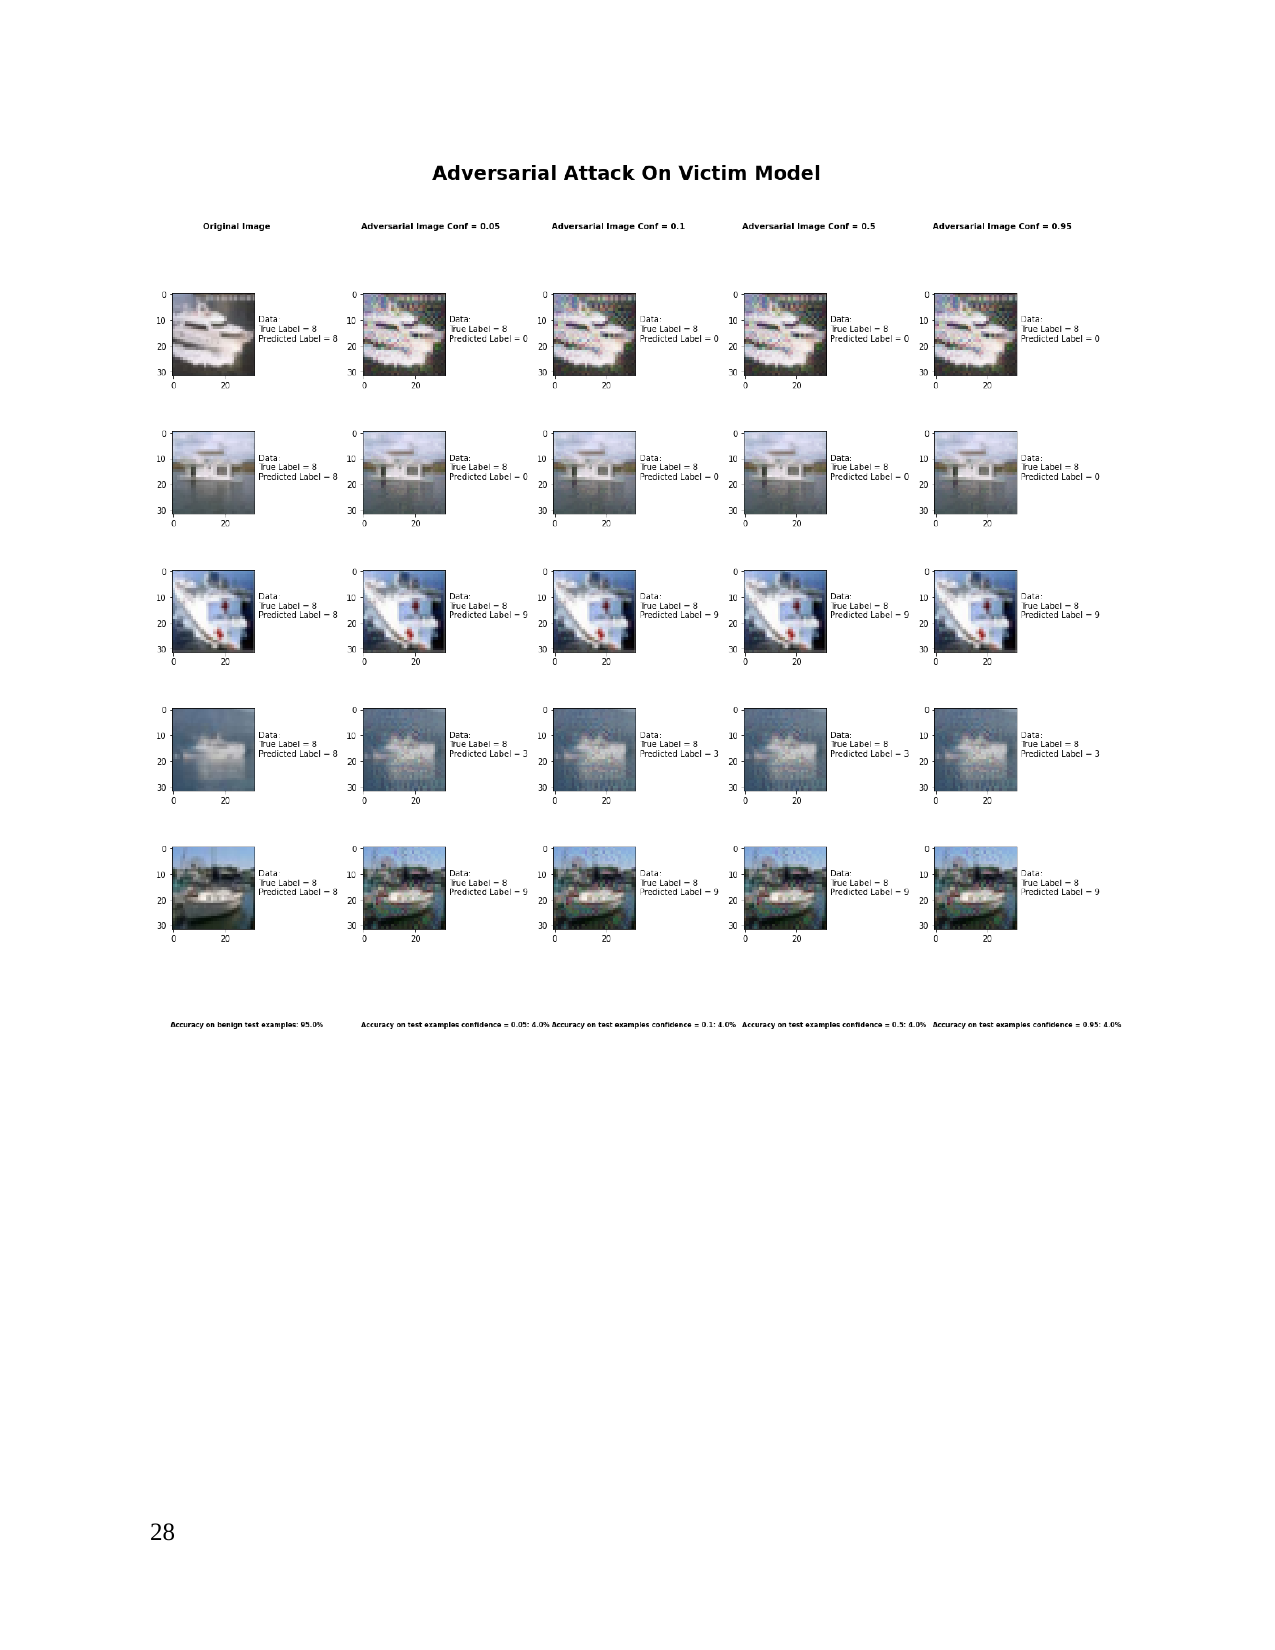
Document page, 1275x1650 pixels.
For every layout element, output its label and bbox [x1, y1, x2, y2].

picture [150, 150, 1125, 1073]
